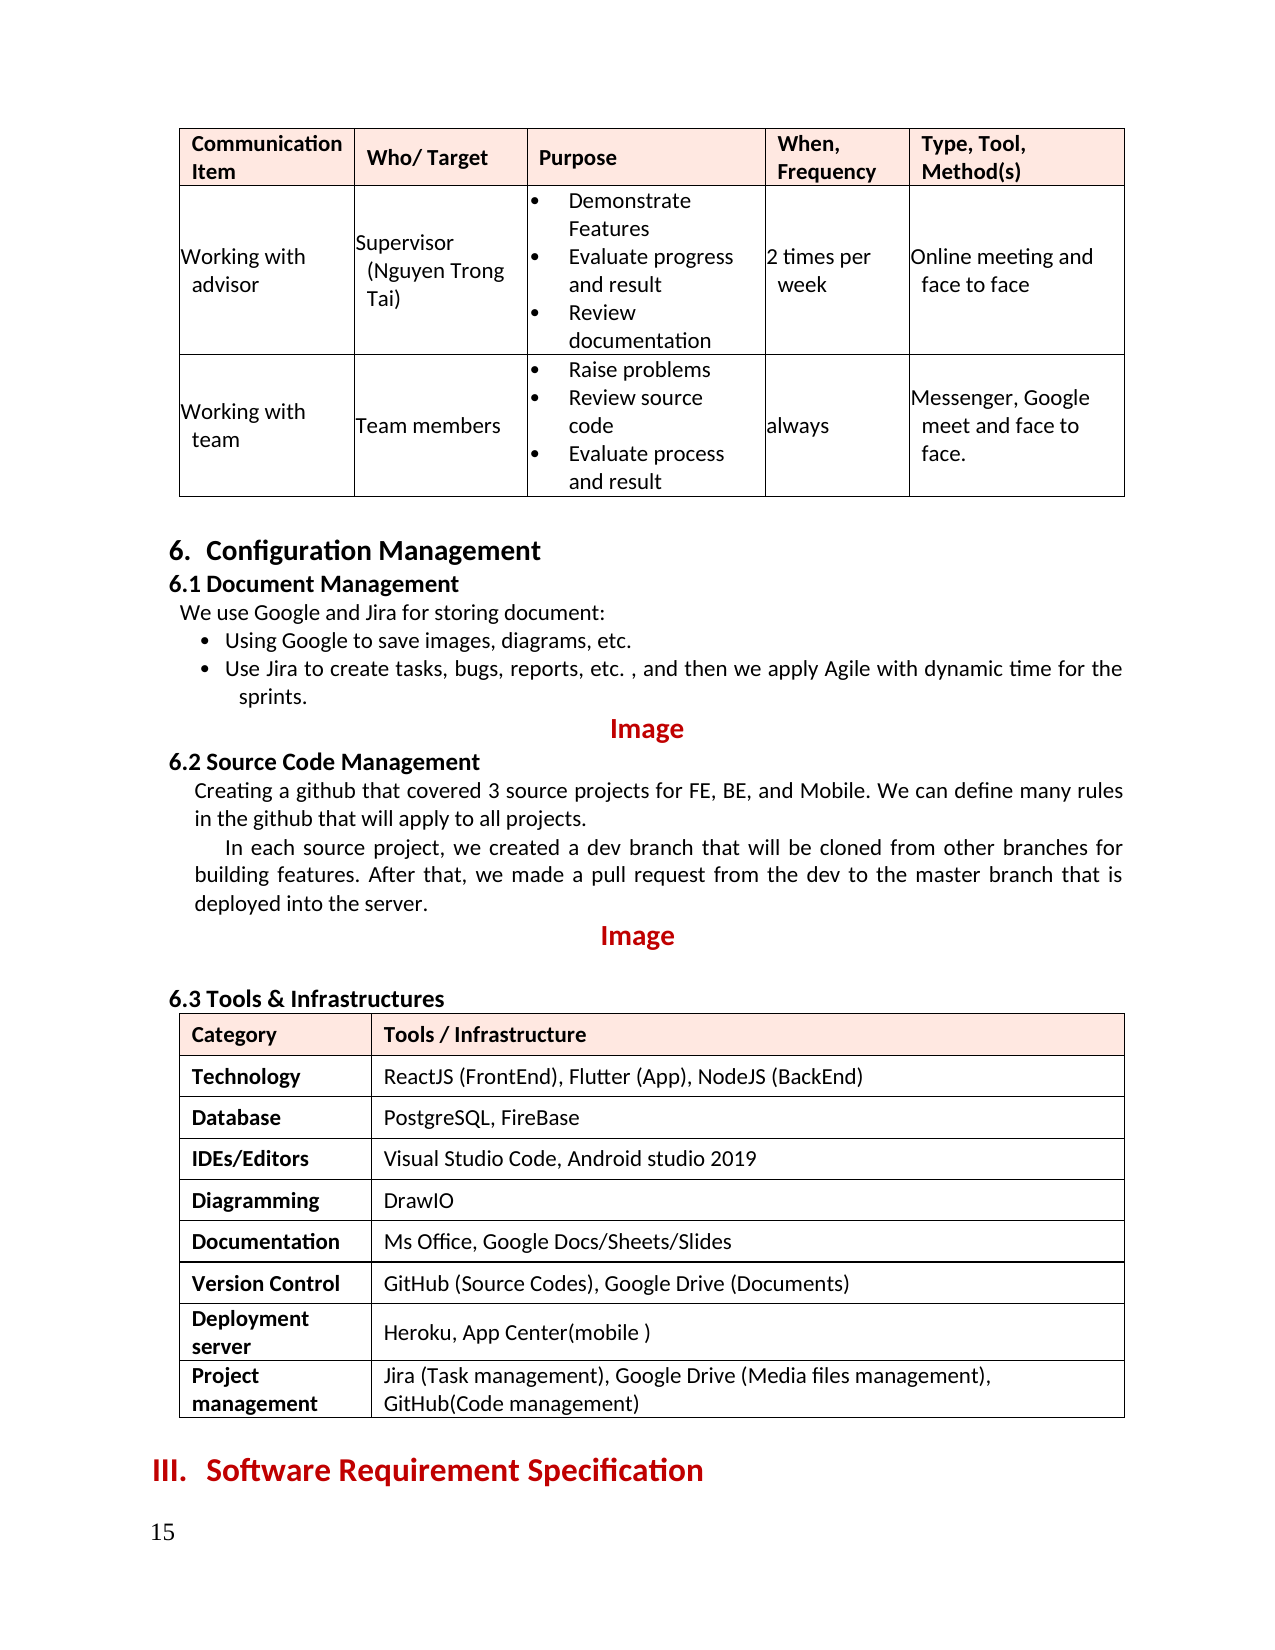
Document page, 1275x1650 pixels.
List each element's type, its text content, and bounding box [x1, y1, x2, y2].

table_header Purpose [528, 129, 765, 185]
text Image [150, 917, 1125, 952]
table_header Type, Tool, Method(s) [910, 129, 1124, 185]
table_cell Version Control [180, 1263, 371, 1303]
table_header Who/ Target [355, 129, 527, 185]
table_header Communication Item [180, 129, 354, 185]
table_cell Visual Studio Code, Android studio 2019 [372, 1139, 1124, 1179]
list Source Code Management [169, 746, 1125, 777]
list Document Management [169, 568, 1125, 598]
table_cell Database [180, 1097, 371, 1137]
table_cell Messenger, Google meet and face to face. [910, 355, 1124, 496]
table_cell Documentation [180, 1221, 371, 1261]
table_cell GitHub (Source Codes), Google Drive (Documents) [372, 1263, 1124, 1303]
table_cell ReactJS (FrontEnd), Flutter (App), NodeJS (BackEnd) [372, 1056, 1124, 1096]
table_cell 2 times per week [766, 186, 909, 354]
table_cell Ms Office, Google Docs/Sheets/Slides [372, 1221, 1124, 1261]
list Software Requirement Specification [187, 1448, 1125, 1489]
table_cell Diagramming [180, 1180, 371, 1220]
table_cell PostgreSQL, FireBase [372, 1097, 1124, 1137]
table_cell Supervisor (Nguyen Trong Tai) [355, 186, 527, 354]
list Creating a github that covered 3 source projects for FE, BE, and Mobile. We can define many rules in the github that will apply to all projects. In each source project, we created a dev branch that will be cloned from other branches for building features. After that, we made a pull request from the dev to the master branch that is deployed into the server. [194, 777, 1125, 917]
table_cell Project management [180, 1361, 371, 1417]
table_cell Working with team [180, 355, 354, 496]
list Configuration Management [169, 532, 1125, 568]
table_cell always [766, 355, 909, 496]
table_cell Team members [355, 355, 527, 496]
table_cell Deployment server [180, 1304, 371, 1360]
table_cell Demonstrate Features Evaluate progress and result Review documentation [528, 186, 765, 354]
table_cell Raise problems Review source code Evaluate process and result [528, 355, 765, 496]
list Using Google to save images, diagrams, etc. [201, 626, 1125, 654]
text We use Google and Jira for storing document: [179, 598, 1125, 626]
table_cell Technology [180, 1056, 371, 1096]
table_cell IDEs/Editors [180, 1139, 371, 1179]
list Tools & Infrastructures [169, 983, 1125, 1013]
table_header Tools / Infrastructure [372, 1014, 1124, 1055]
table_cell Jira (Task management), Google Drive (Media files management), GitHub(Code management) [372, 1361, 1124, 1417]
table_cell Heroku, App Center(mobile ) [372, 1304, 1124, 1360]
table_cell Working with advisor [180, 186, 354, 354]
table_cell DrawIO [372, 1180, 1124, 1220]
text Image [169, 710, 1125, 746]
table_header When, Frequency [766, 129, 909, 185]
table_header Category [180, 1014, 371, 1055]
table_cell Online meeting and face to face [910, 186, 1124, 354]
list Use Jira to create tasks, bugs, reports, etc. , and then we apply Agile with dynamic time for the sprints. [201, 654, 1125, 710]
